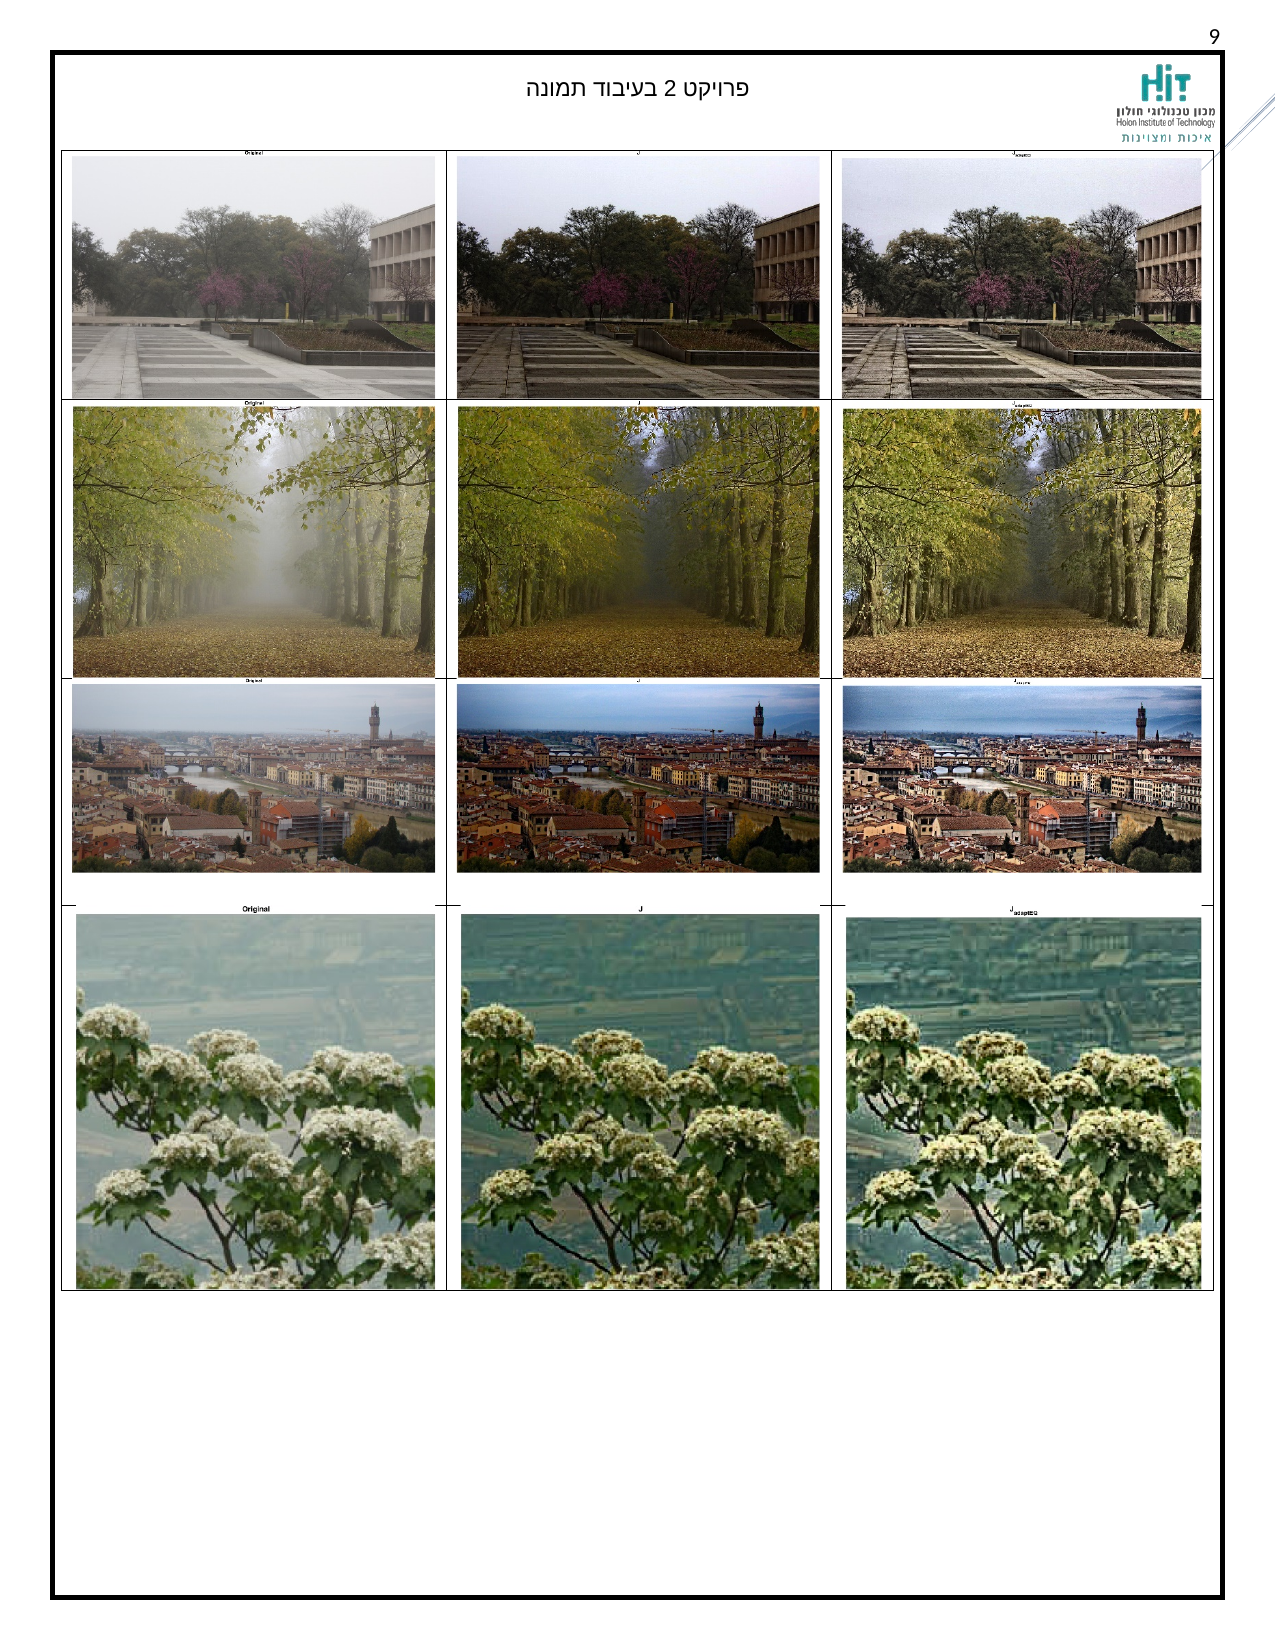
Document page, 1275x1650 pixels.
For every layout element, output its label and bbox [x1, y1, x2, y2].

table_cell [62, 679, 446, 905]
picture [841, 151, 1202, 399]
picture [71, 151, 436, 399]
table_cell [820, 151, 831, 399]
table_cell [832, 679, 1213, 905]
table_cell [436, 400, 446, 678]
table_cell [820, 906, 831, 1290]
picture [1111, 55, 1220, 148]
table_cell [62, 151, 71, 399]
table_cell [1202, 151, 1213, 399]
picture [845, 905, 1202, 1290]
picture [460, 905, 820, 1290]
table_cell [447, 151, 456, 399]
picture [456, 400, 820, 873]
picture [842, 400, 1202, 873]
table_cell [436, 906, 446, 1290]
table_cell [447, 679, 831, 905]
table_cell [62, 906, 76, 1290]
table_cell [447, 400, 457, 678]
table_cell [1202, 400, 1213, 678]
picture [456, 151, 820, 399]
table_cell [447, 906, 460, 1290]
picture [72, 400, 436, 873]
table_cell [436, 151, 446, 399]
table_cell [1202, 906, 1213, 1290]
table_cell [820, 400, 831, 678]
table_cell [832, 151, 841, 399]
table_cell [832, 400, 842, 678]
table_cell [62, 400, 72, 678]
picture [76, 905, 436, 1290]
table_cell [832, 906, 845, 1290]
